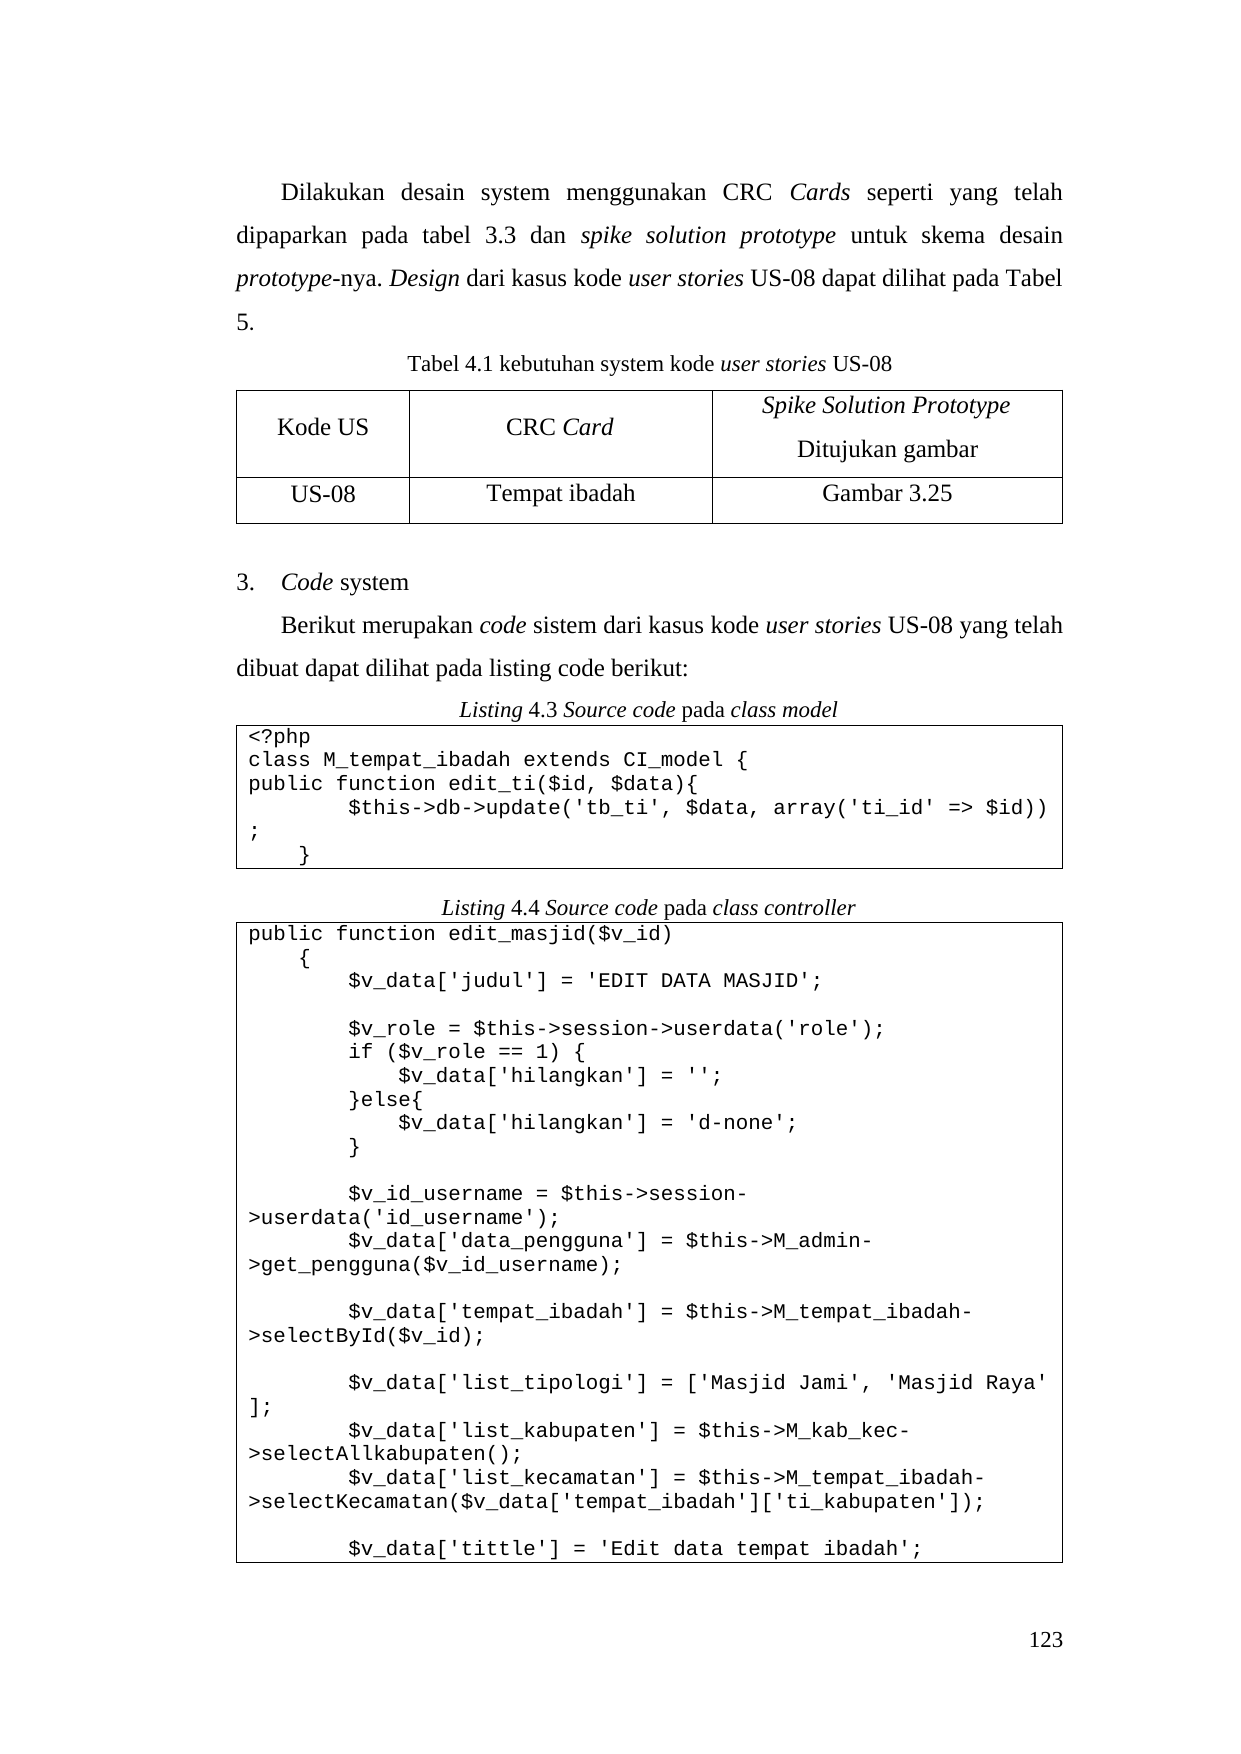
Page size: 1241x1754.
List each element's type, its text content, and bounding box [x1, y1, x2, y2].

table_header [237, 923, 1062, 1562]
text Tabel 4.1 kebutuhan system kode user stories US-08 [236, 350, 1063, 376]
table_header CRC Card [410, 391, 712, 477]
table_header Spike Solution Prototype Ditujukan gambar [713, 391, 1062, 477]
table_header Kode US [237, 391, 409, 477]
list Berikut merupakan code sistem dari kasus kode user stories US-08 yang telah dibuat dapat dilihat pada listing code berikut: [236, 610, 1063, 682]
list Dilakukan desain system menggunakan CRC Cards seperti yang telah dipaparkan pada tabel 3.3 dan spike solution prototype untuk skema desain prototype-nya. Design dari kasus kode user stories US-08 dapat dilihat pada Tabel 5. [236, 177, 1063, 336]
table_cell US-08 [237, 478, 409, 523]
list Listing 4.3 Source code pada class model [236, 696, 1063, 723]
table_cell Gambar 3.25 [713, 478, 1062, 523]
list Code system [236, 567, 1063, 596]
table_header <?php class M_tempat_ibadah extends CI_model { public function edit_ti($id, $data){ $this->db->update('tb_ti', $data, array('ti_id' => $id)); } [237, 726, 1062, 868]
list Listing 4.4 Source code pada class controller [236, 894, 1063, 920]
table_cell Tempat ibadah [410, 478, 712, 523]
